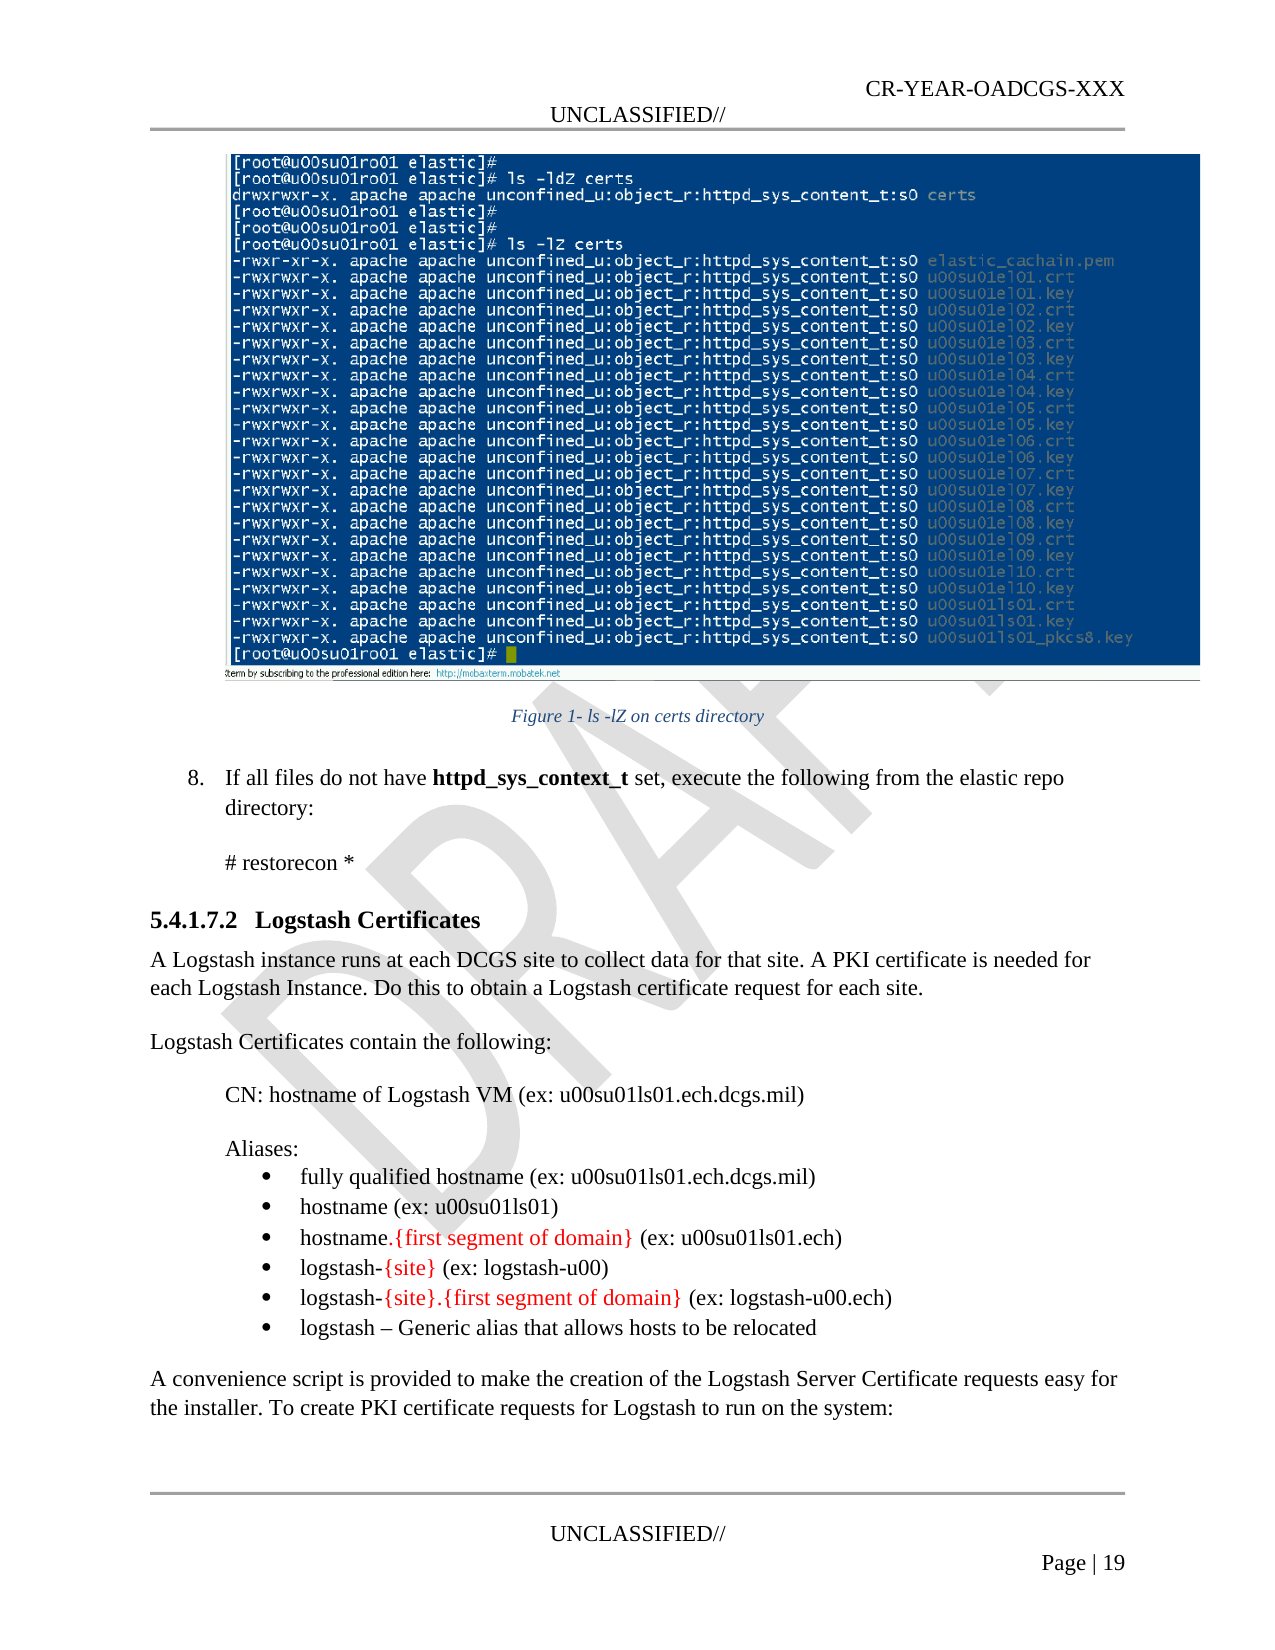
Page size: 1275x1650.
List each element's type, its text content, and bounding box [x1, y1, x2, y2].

list # restorecon * [225, 849, 1125, 876]
text CN: hostname of Logstash VM (ex: u00su01ls01.ech.dcgs.mil) [225, 1081, 1125, 1108]
picture [225, 154, 1200, 681]
list logstash-{site} (ex: logstash-u00) [262, 1254, 1125, 1280]
list fully qualified hostname (ex: u00su01ls01.ech.dcgs.mil) [262, 1163, 1125, 1189]
text A convenience script is provided to make the creation of the Logstash Server Certificate requests easy for the installer. To create PKI certificate requests for Logstash to run on the system: [150, 1365, 1125, 1420]
list If all files do not have httpd_sys_context_t set, execute the following from the elastic repo directory: [187, 764, 1125, 821]
text A Logstash instance runs at each DCGS site to collect data for that site. A PKI certificate is needed for each Logstash Instance. Do this to obtain a Logstash certificate request for each site. [150, 946, 1125, 1001]
list hostname.{first segment of domain} (ex: u00su01ls01.ech) [262, 1223, 1125, 1250]
text Aliases: [225, 1135, 1125, 1161]
text Logstash Certificates contain the following: [150, 1028, 1125, 1054]
list hostname (ex: u00su01ls01) [262, 1193, 1125, 1220]
subtitle Logstash Certificates [150, 905, 1125, 933]
list logstash – Generic alias that allows hosts to be relocated [262, 1314, 1125, 1341]
list logstash-{site}.{first segment of domain} (ex: logstash-u00.ech) [262, 1284, 1125, 1310]
